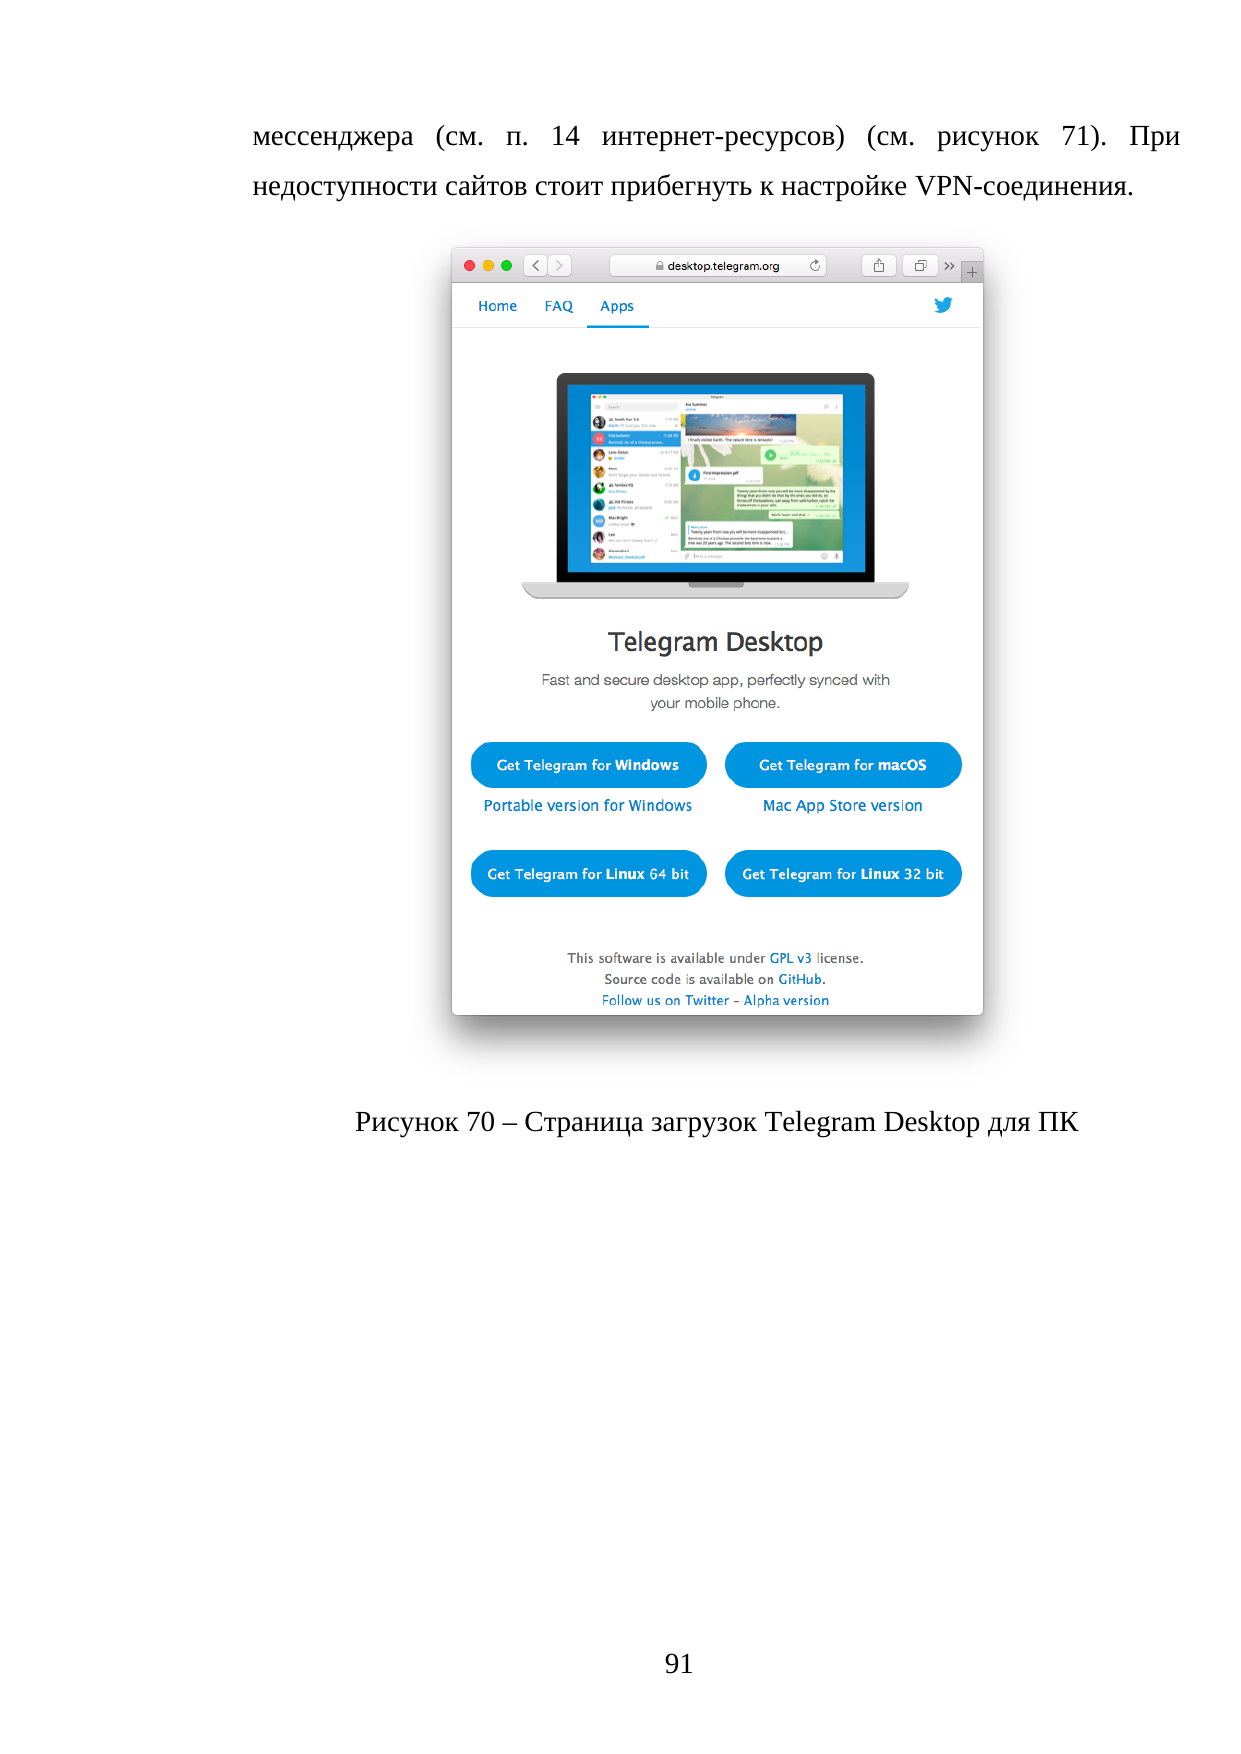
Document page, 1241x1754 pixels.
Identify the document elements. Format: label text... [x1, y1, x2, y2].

picture [400, 218, 1034, 1088]
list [215, 118, 1181, 202]
list Рисунок 70 – Страница загрузок Telegram Desktop для ПК [252, 1104, 1181, 1138]
